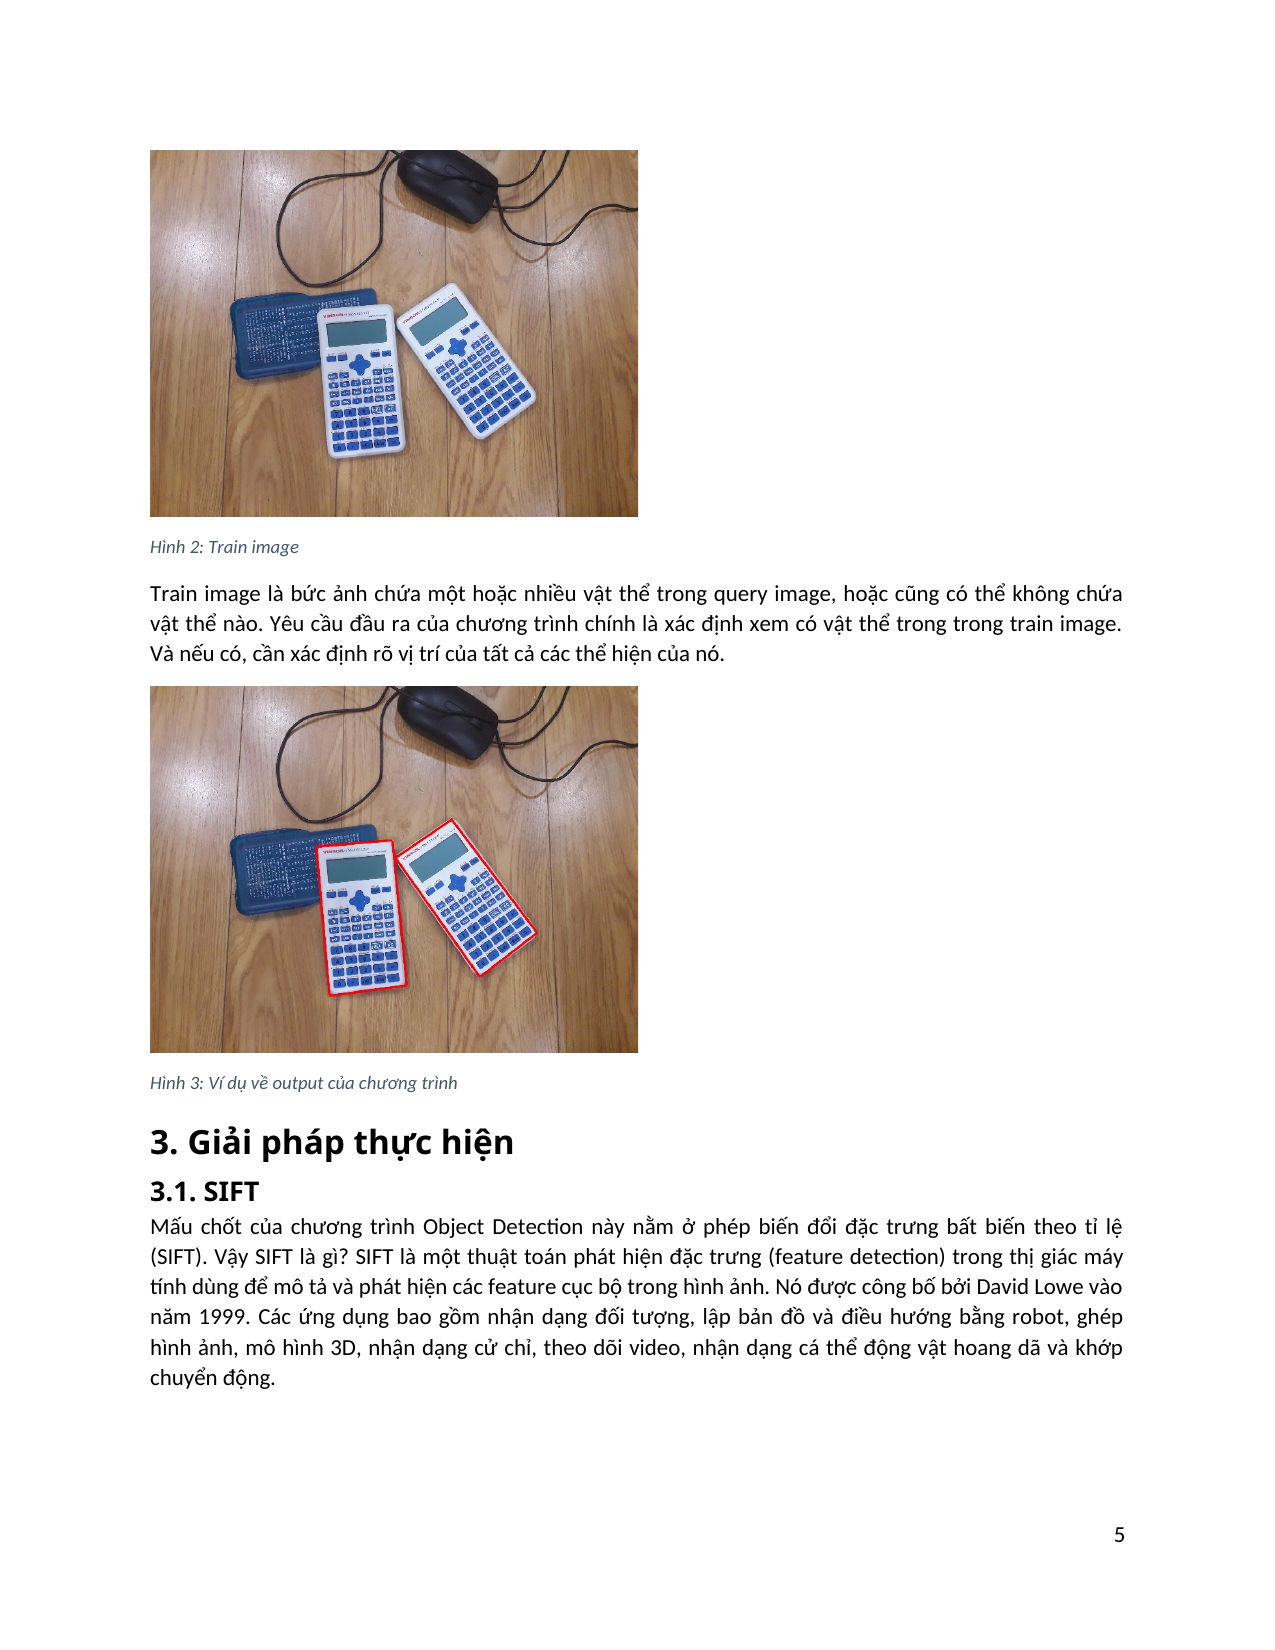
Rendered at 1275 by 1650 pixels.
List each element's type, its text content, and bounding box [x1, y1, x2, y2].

picture [150, 686, 639, 1053]
subtitle Giải pháp thực hiện [150, 1119, 1125, 1164]
text Mấu chốt của chương trình Object Detection này nằm ở phép biến đổi đặc trưng bất biến theo tỉ lệ (SIFT). Vậy SIFT là gì? SIFT là một thuật toán phát hiện đặc trưng (feature detection) trong thị giác máy tính dùng để mô tả và phát hiện các feature cục bộ trong hình ảnh. Nó được công bố bởi David Lowe vào năm 1999. Các ứng dụng bao gồm nhận dạng đối tượng, lập bản đồ và điều hướng bằng robot, ghép hình ảnh, mô hình 3D, nhận dạng cử chỉ, theo dõi video, nhận dạng cá thể động vật hoang dã và khớp chuyển động. [150, 1212, 1125, 1391]
picture [150, 150, 639, 517]
subtitle 3.1. SIFT [150, 1172, 1125, 1209]
text Train image là bức ảnh chứa một hoặc nhiều vật thể trong query image, hoặc cũng có thể không chứa vật thể nào. Yêu cầu đầu ra của chương trình chính là xác định xem có vật thể trong trong train image. Và nếu có, cần xác định rõ vị trí của tất cả các thể hiện của nó. [150, 579, 1125, 667]
